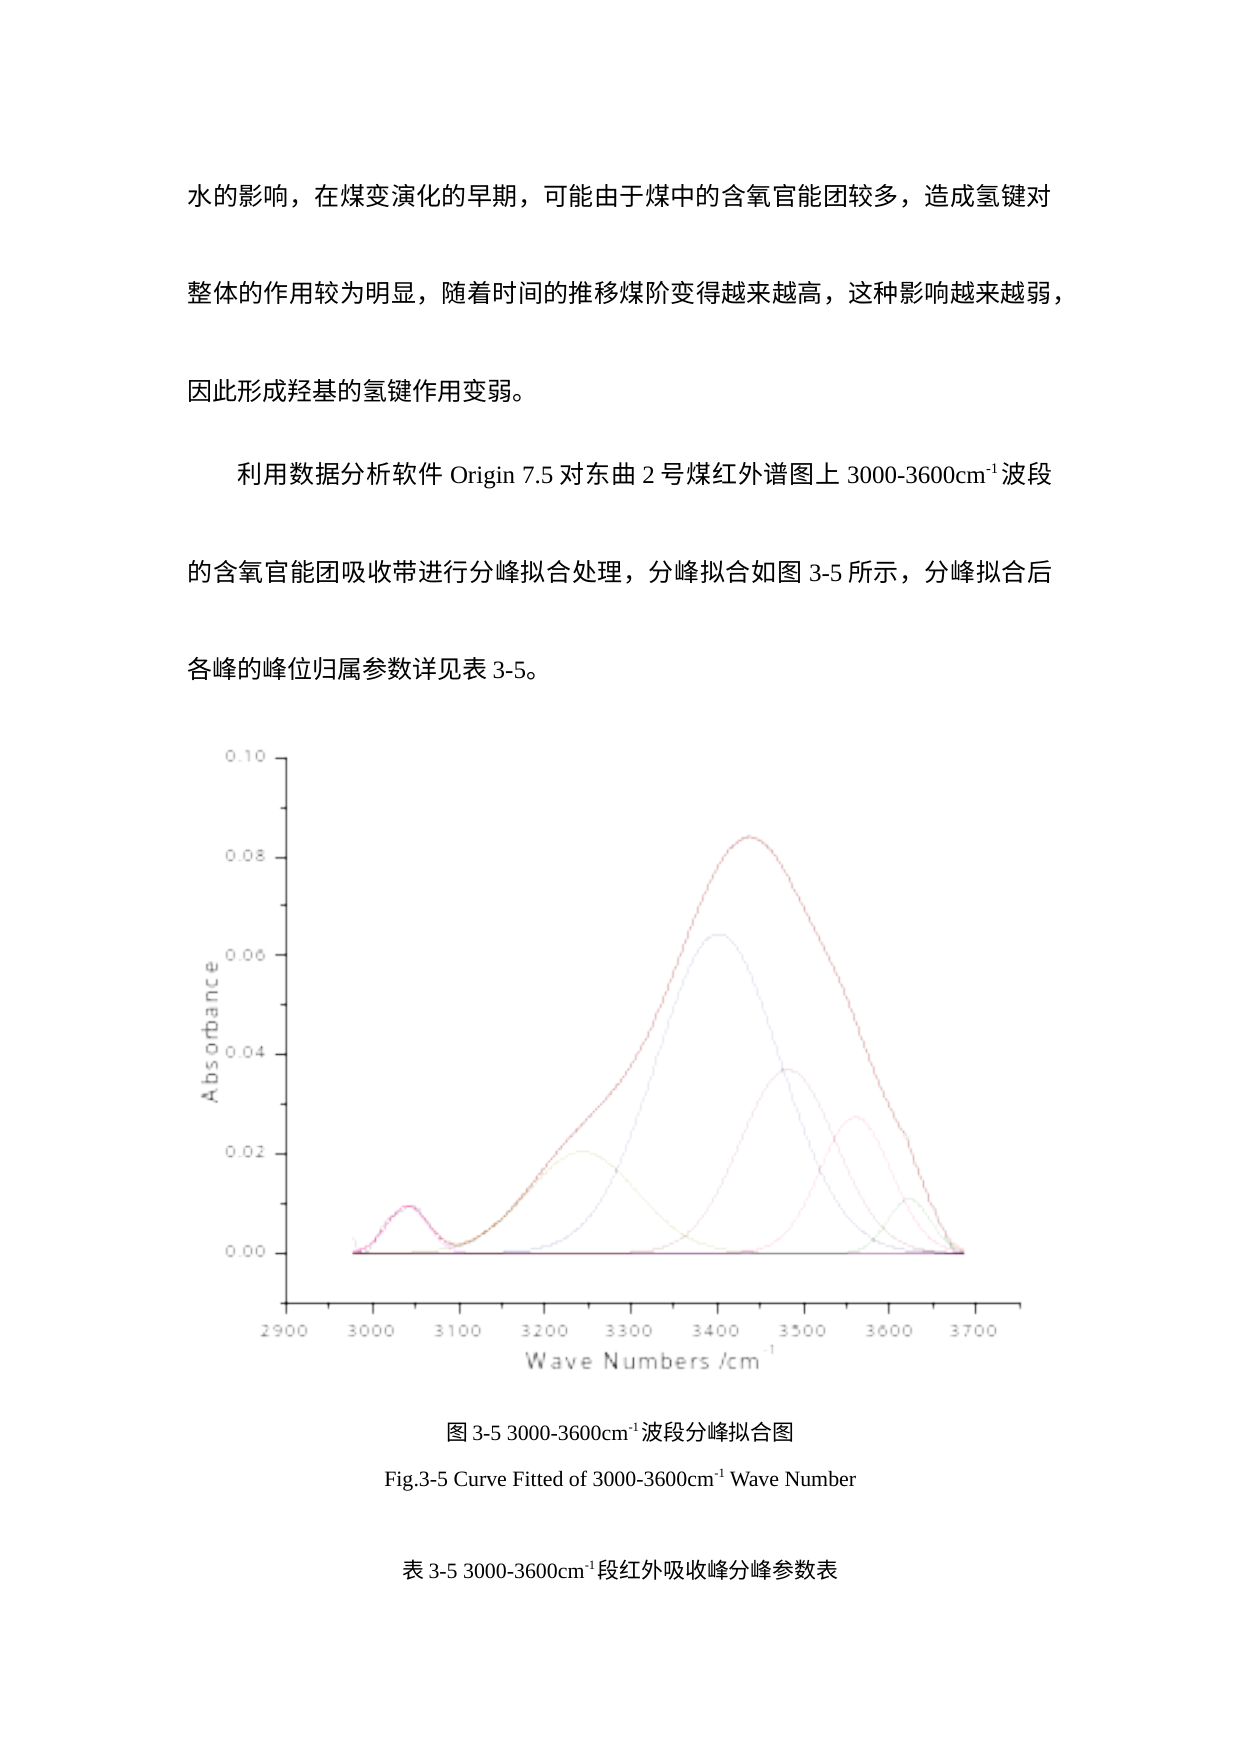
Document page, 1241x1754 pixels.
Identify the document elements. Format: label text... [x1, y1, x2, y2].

text 图3-5 3000-3600cm-1波段分峰拟合图 [187, 1414, 1053, 1447]
text 表3-5 3000-3600cm-1段红外吸收峰分峰参数表 [187, 1553, 1053, 1585]
text Fig.3-5 Curve Fitted of 3000-3600cm-1 Wave Number [187, 1462, 1053, 1495]
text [187, 162, 1053, 422]
text 利用数据分析软件Origin 7.5对东曲2号煤红外谱图上3000-3600cm-1波段的含氧官能团吸收带进行分峰拟合处理，分峰拟合如图3-5所示，分峰拟合后各峰的峰位归属参数详见表3-5。 [187, 440, 1053, 700]
